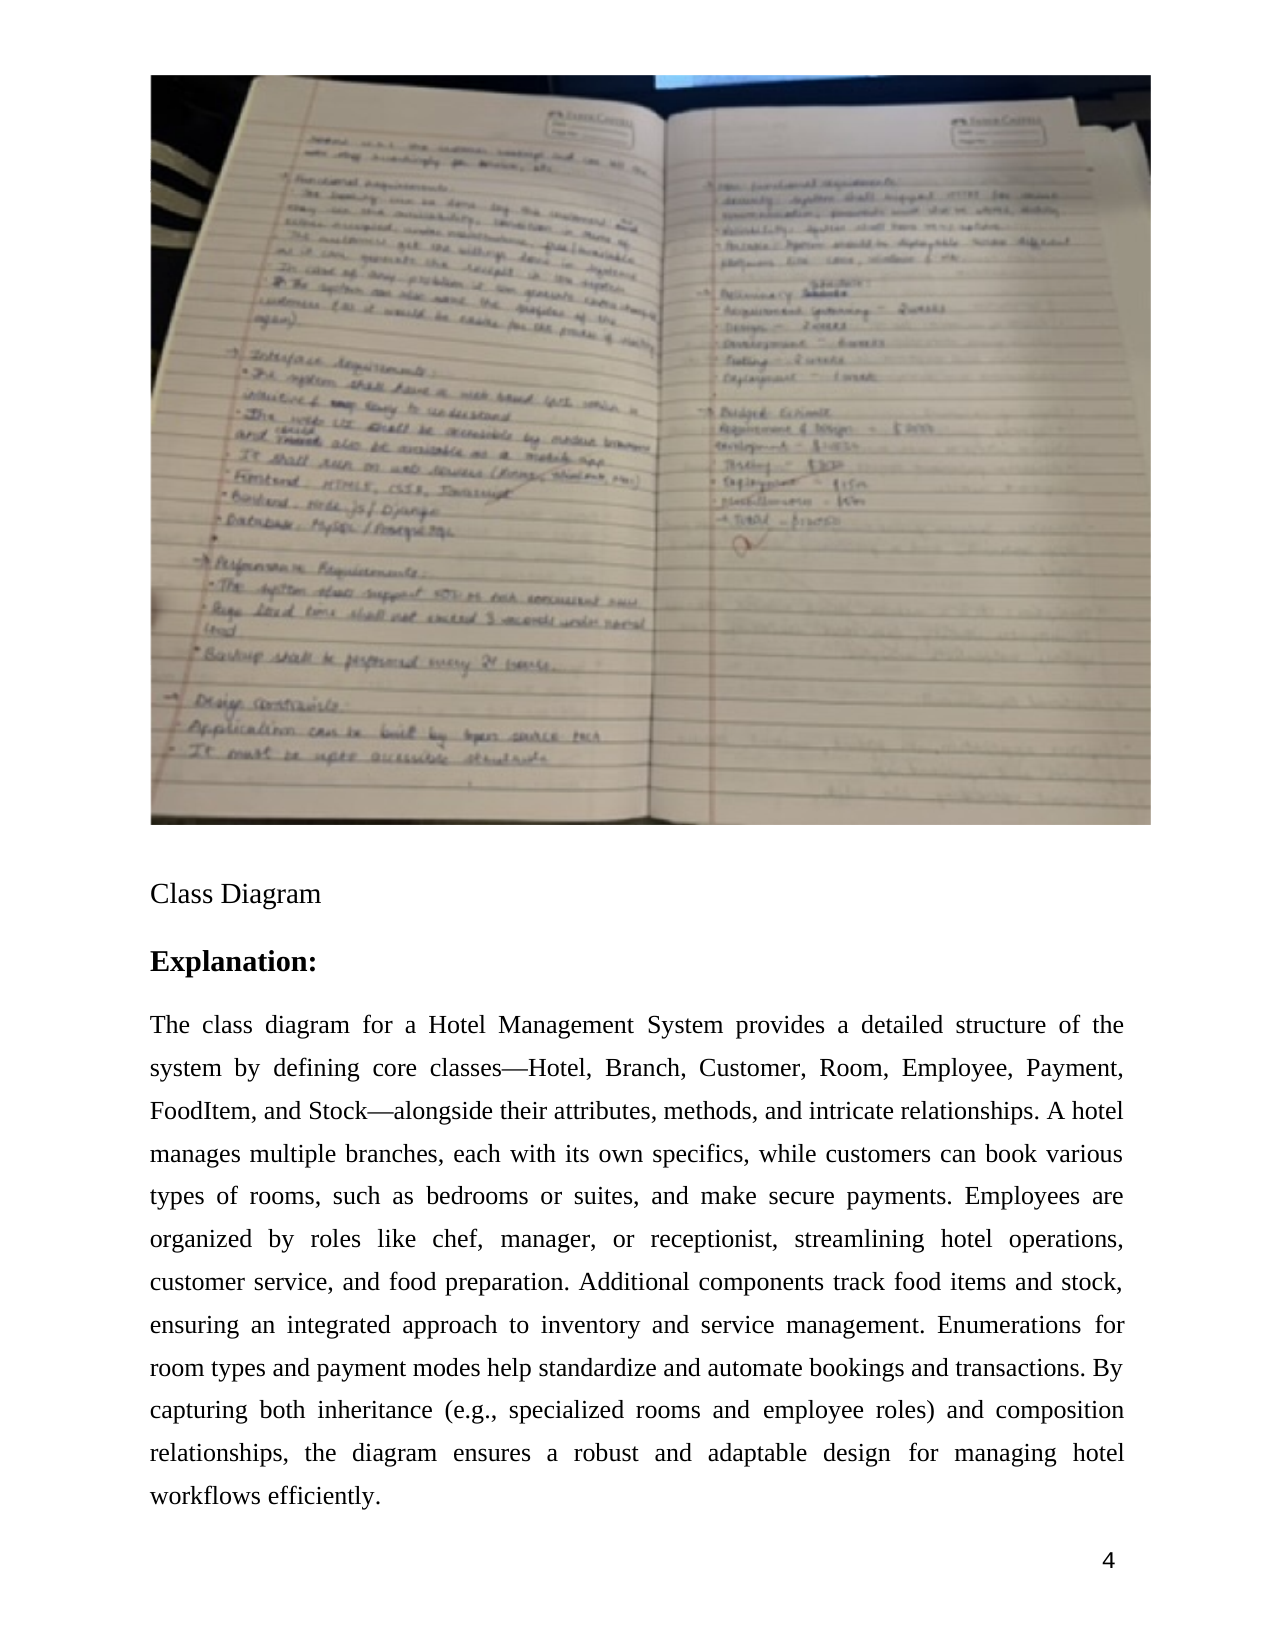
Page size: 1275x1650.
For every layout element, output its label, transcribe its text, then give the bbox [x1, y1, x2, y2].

text The class diagram for a Hotel Management System provides a detailed structure of the system by defining core classes—Hotel, Branch, Customer, Room, Employee, Payment, FoodItem, and Stock—alongside their attributes, methods, and intricate relationships. A hotel manages multiple branches, each with its own specifics, while customers can book various types of rooms, such as bedrooms or suites, and make secure payments. Employees are organized by roles like chef, manager, or receptionist, streamlining hotel operations, customer service, and food preparation. Additional components track food items and stock, ensuring an integrated approach to inventory and service management. Enumerations for room types and payment modes help standardize and automate bookings and transactions. By capturing both inheritance (e.g., specialized rooms and employee roles) and composition relationships, the diagram ensures a robust and adaptable design for managing hotel workflows efficiently. [149, 1009, 1125, 1510]
subtitle Explanation: [150, 943, 1162, 977]
picture [151, 76, 1150, 825]
